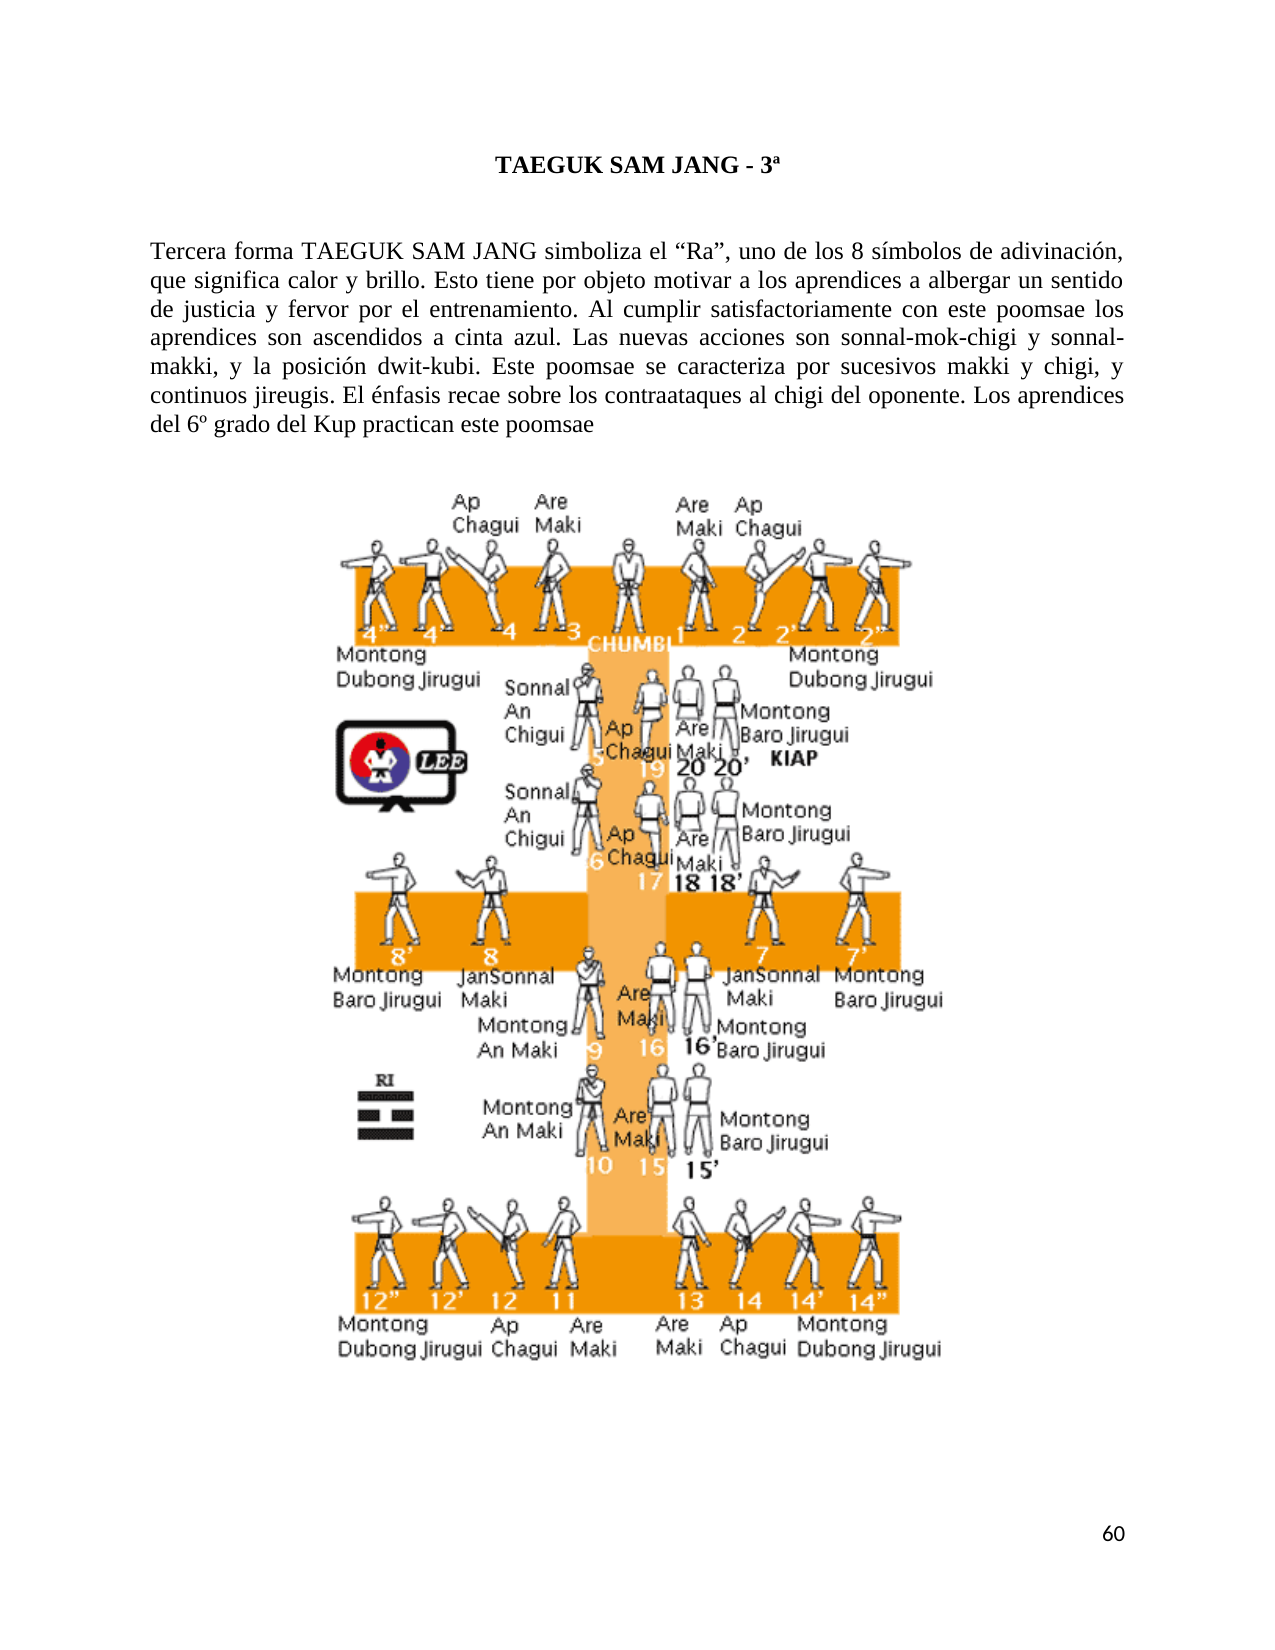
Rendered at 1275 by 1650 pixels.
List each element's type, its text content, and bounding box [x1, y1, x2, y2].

text TAEGUK SAM JANG - 3ª [150, 150, 1125, 179]
text Tercera forma TAEGUK SAM JANG simboliza el “Ra”, uno de los 8 símbolos de adivinación, que significa calor y brillo. Esto tiene por objeto motivar a los aprendices a albergar un sentido de justicia y fervor por el entrenamiento. Al cumplir satisfactoriamente con este poomsae los aprendices son ascendidos a cinta azul. Las nuevas acciones son sonnal-mok-chigi y sonnal-makki, y la posición dwit-kubi. Este poomsae se caracteriza por sucesivos makki y chigi, y continuos jireugis. El énfasis recae sobre los contraataques al chigi del oponente. Los aprendices del 6º grado del Kup practican este poomsae [150, 236, 1125, 437]
picture [328, 494, 947, 1370]
